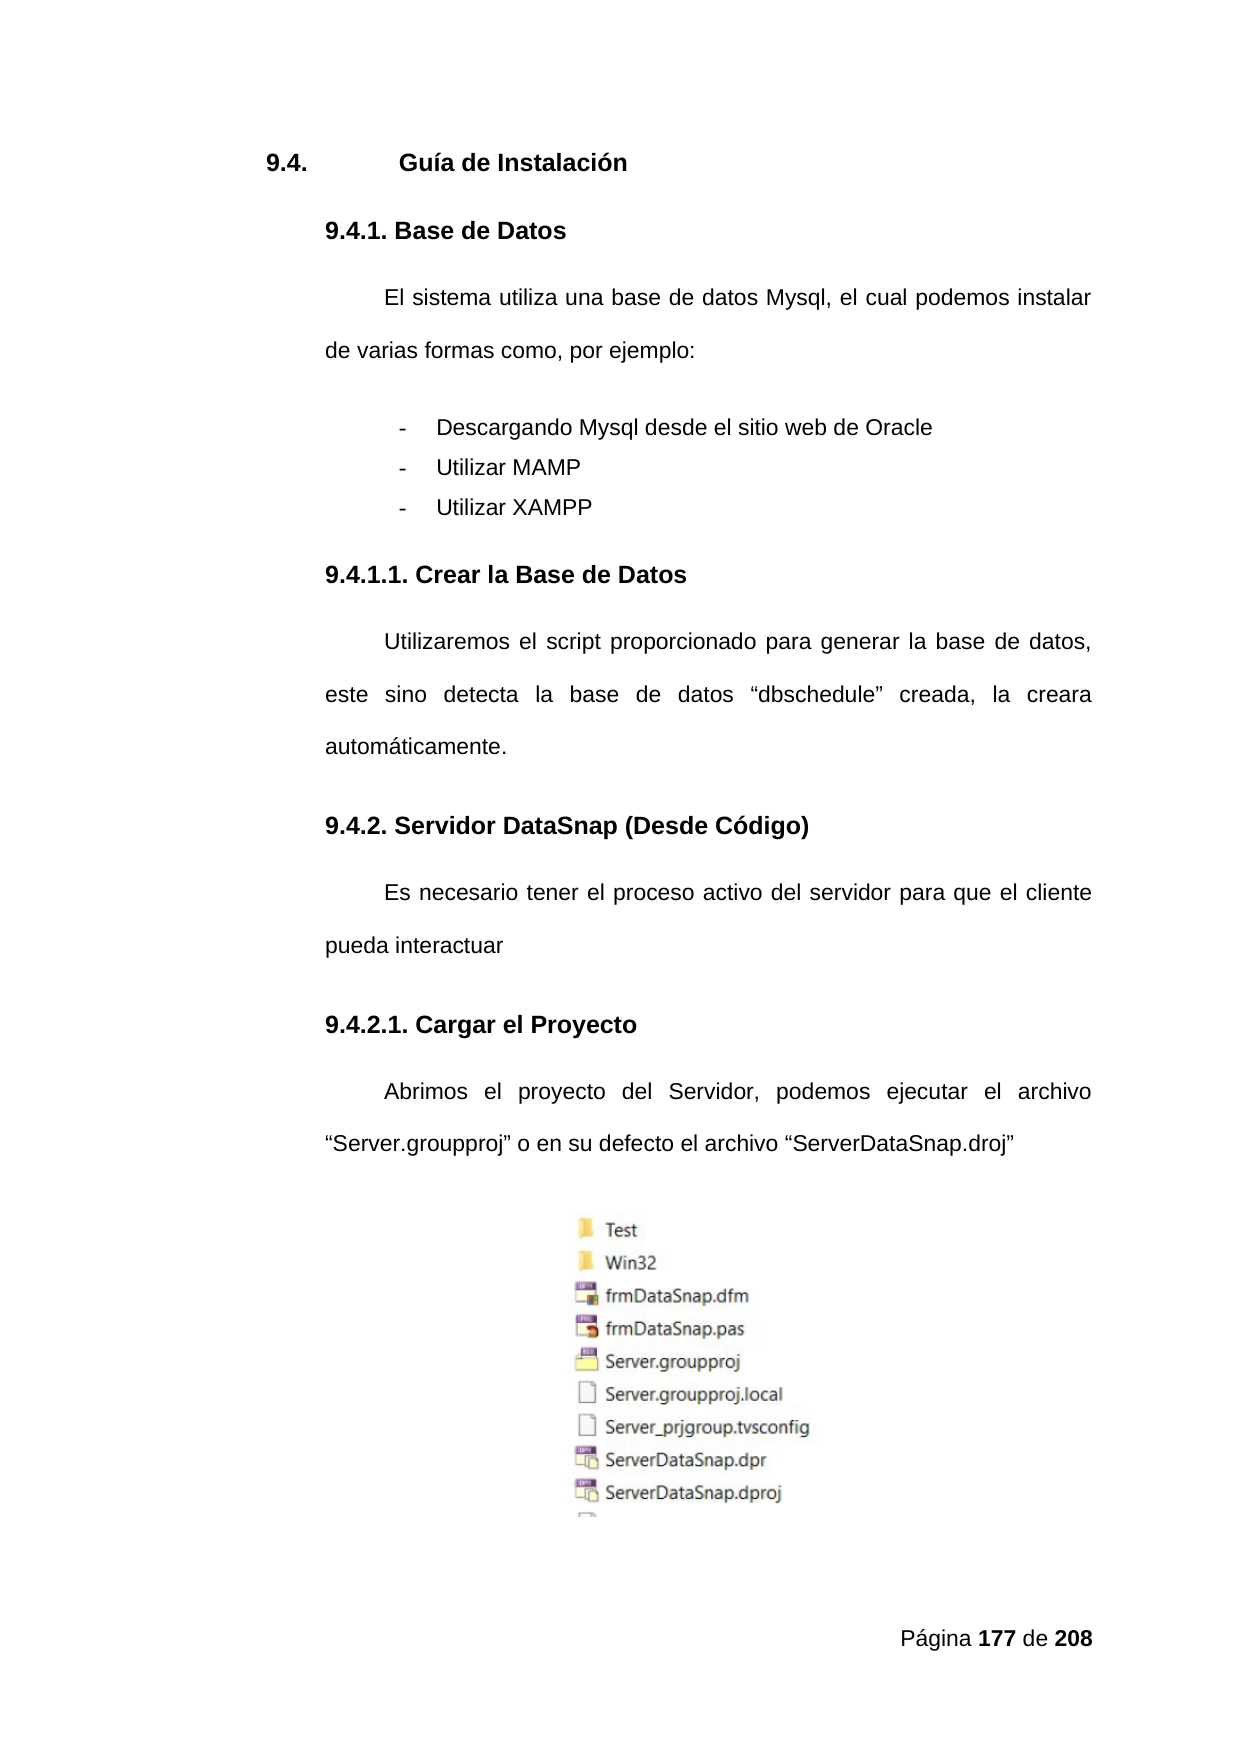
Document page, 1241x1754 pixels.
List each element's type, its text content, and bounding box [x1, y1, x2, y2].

text 9.4.2. Servidor DataSnap (Desde Código) [251, 811, 1092, 840]
list Utilizar XAMPP [398, 494, 1092, 520]
text 9.4.1. Base de Datos [251, 216, 1092, 244]
text Abrimos el proyecto del Servidor, podemos ejecutar el archivo “Server.groupproj” o en su defecto el archivo “ServerDataSnap.droj” [325, 1078, 1092, 1157]
picture [562, 1208, 837, 1534]
list Utilizar MAMP [398, 454, 1092, 481]
text 9.4.2.1. Cargar el Proyecto [251, 1009, 1092, 1038]
text Es necesario tener el proceso activo del servidor para que el cliente pueda interactuar [325, 879, 1092, 958]
text El sistema utiliza una base de datos Mysql, el cual podemos instalar de varias formas como, por ejemplo: [325, 284, 1092, 363]
text Guía de Instalación [266, 148, 1092, 176]
text Utilizaremos el script proporcionado para generar la base de datos, este sino detecta la base de datos “dbschedule” creada, la creara automáticamente. [325, 628, 1092, 760]
list Descargando Mysql desde el sitio web de Oracle [398, 414, 1092, 441]
text 9.4.1.1. Crear la Base de Datos [251, 560, 1092, 588]
